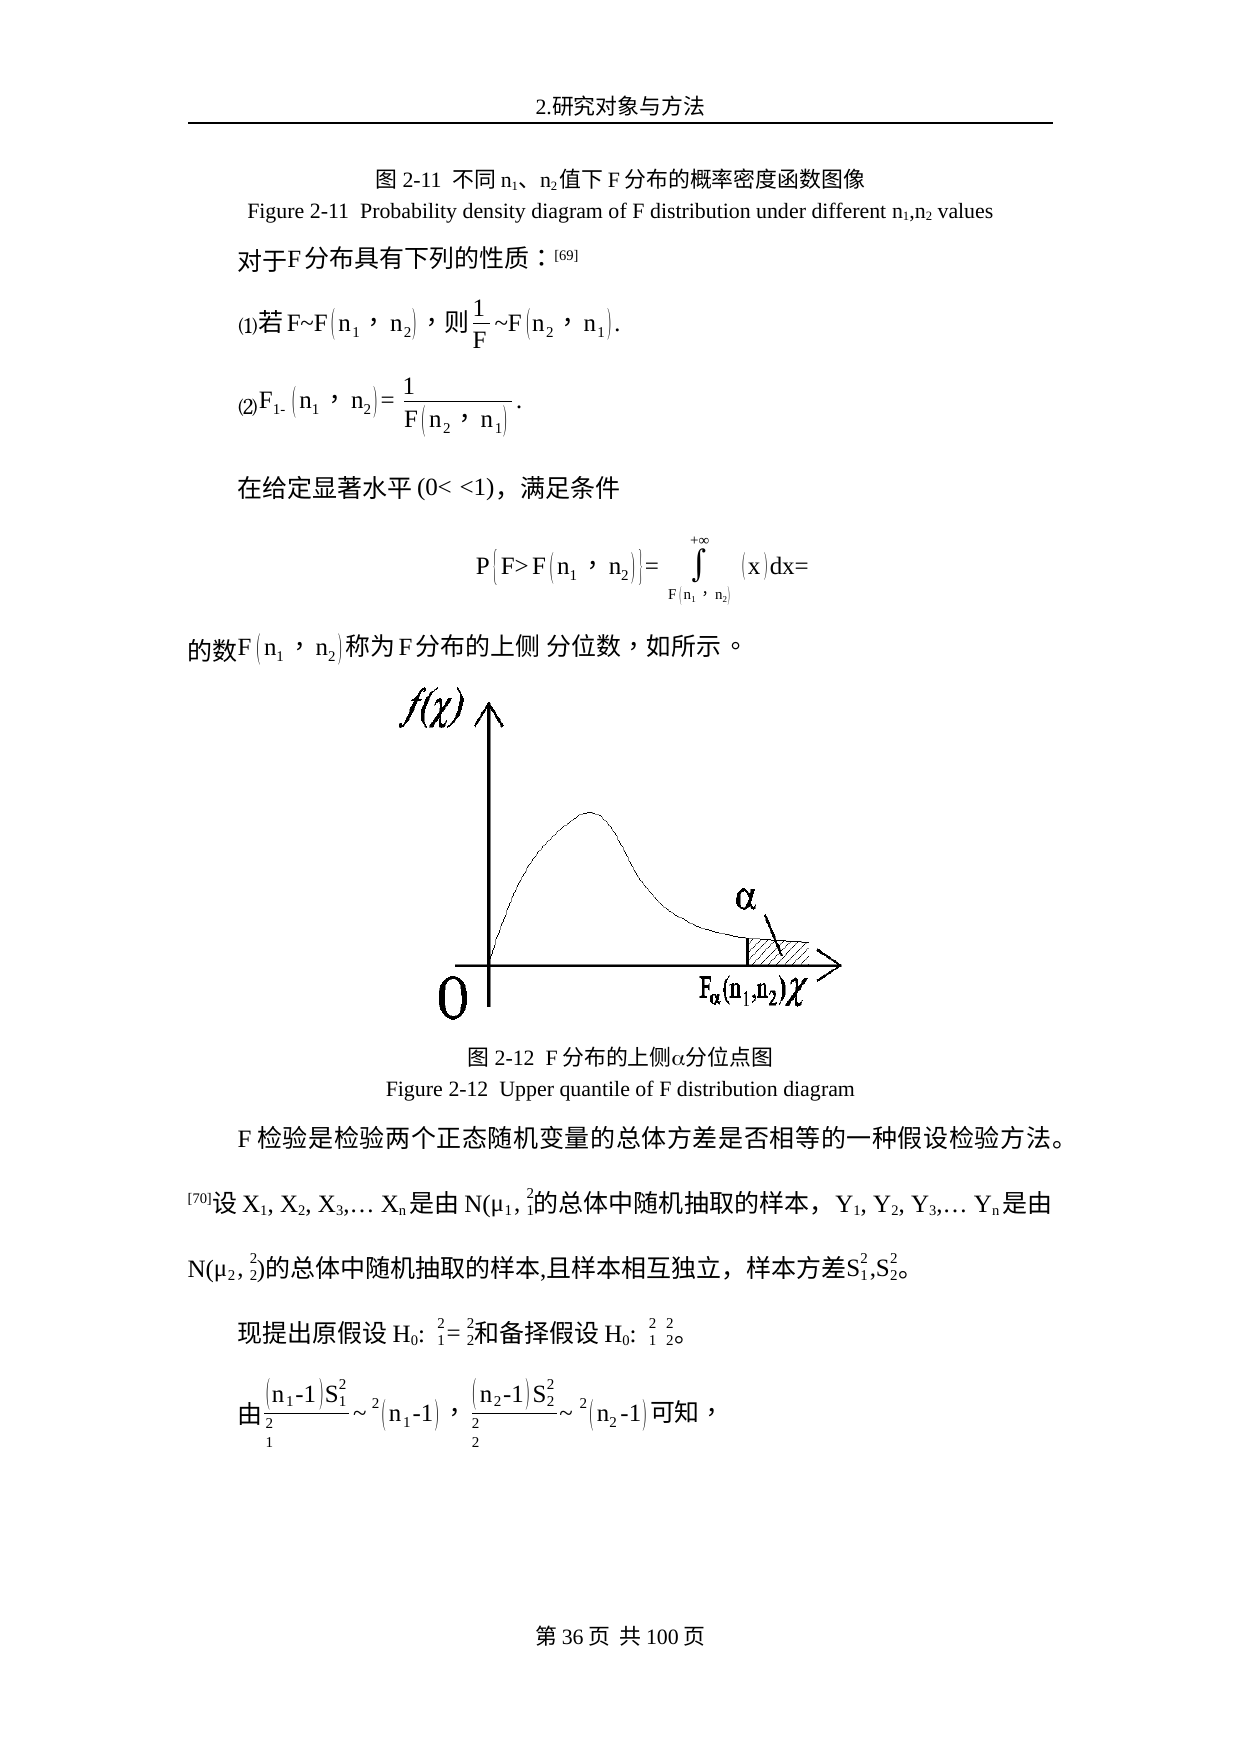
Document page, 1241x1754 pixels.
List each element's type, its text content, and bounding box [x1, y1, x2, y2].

text ⑵ [187, 357, 1053, 454]
text ⑴ [187, 292, 1053, 357]
text 由 [187, 1364, 1053, 1462]
text 现提出原假设H0:和备择假设H0:。 [187, 1299, 1053, 1364]
text 在给定显著水平，满足条件 [187, 454, 1053, 519]
picture [384, 682, 857, 1021]
text 对于[69] [187, 227, 1053, 292]
text 的数 [187, 617, 1053, 682]
text F检验是检验两个正态随机变量的总体方差是否相等的一种假设检验方法。[70]设X1, X2, X3,… Xn是由N(的总体中随机抽取的样本，Y1, Y2, Y3,… Yn是由N()的总体中随机抽取的样本,且样本相互独立，样本方差。 [187, 1104, 1053, 1299]
